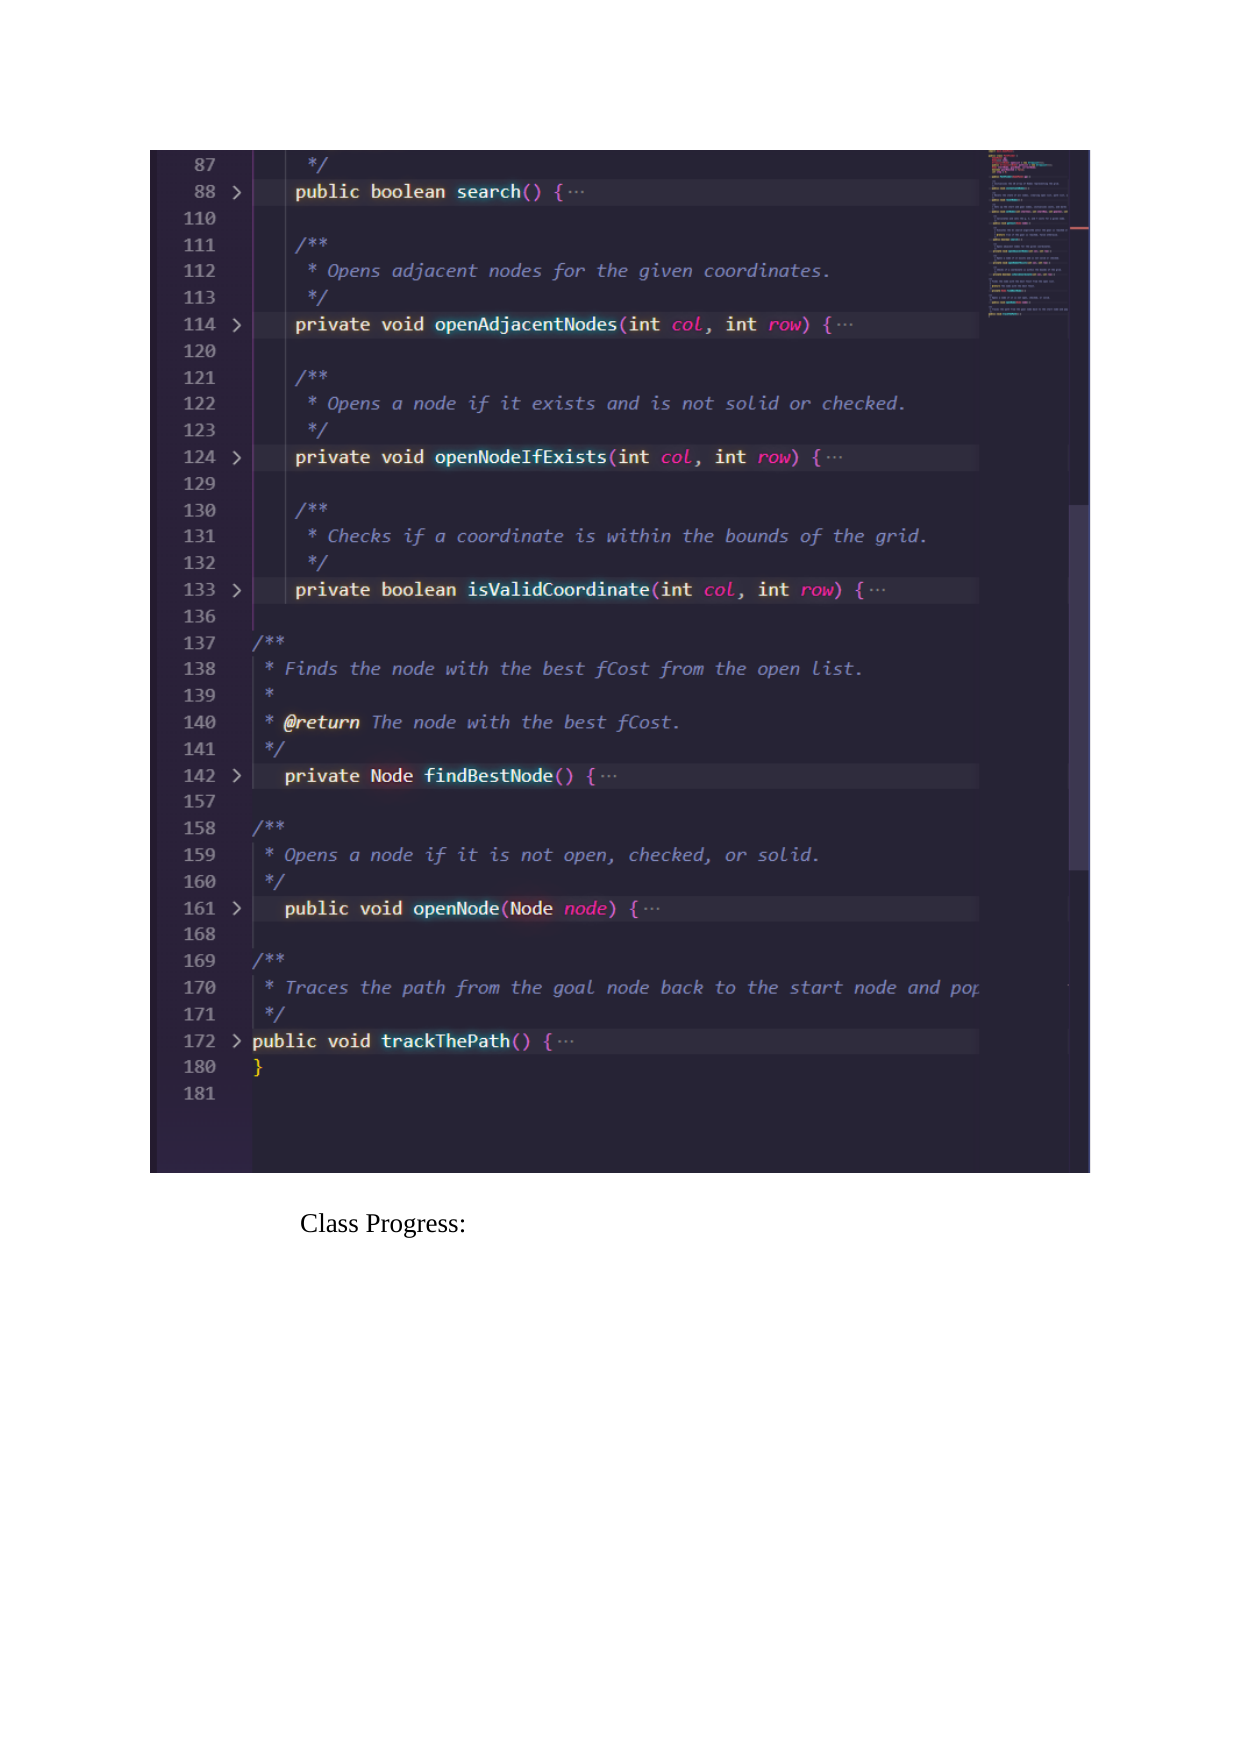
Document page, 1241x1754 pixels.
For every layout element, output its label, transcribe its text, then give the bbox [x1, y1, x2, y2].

text Class Progress: [225, 1207, 1090, 1238]
picture [150, 150, 1091, 1173]
